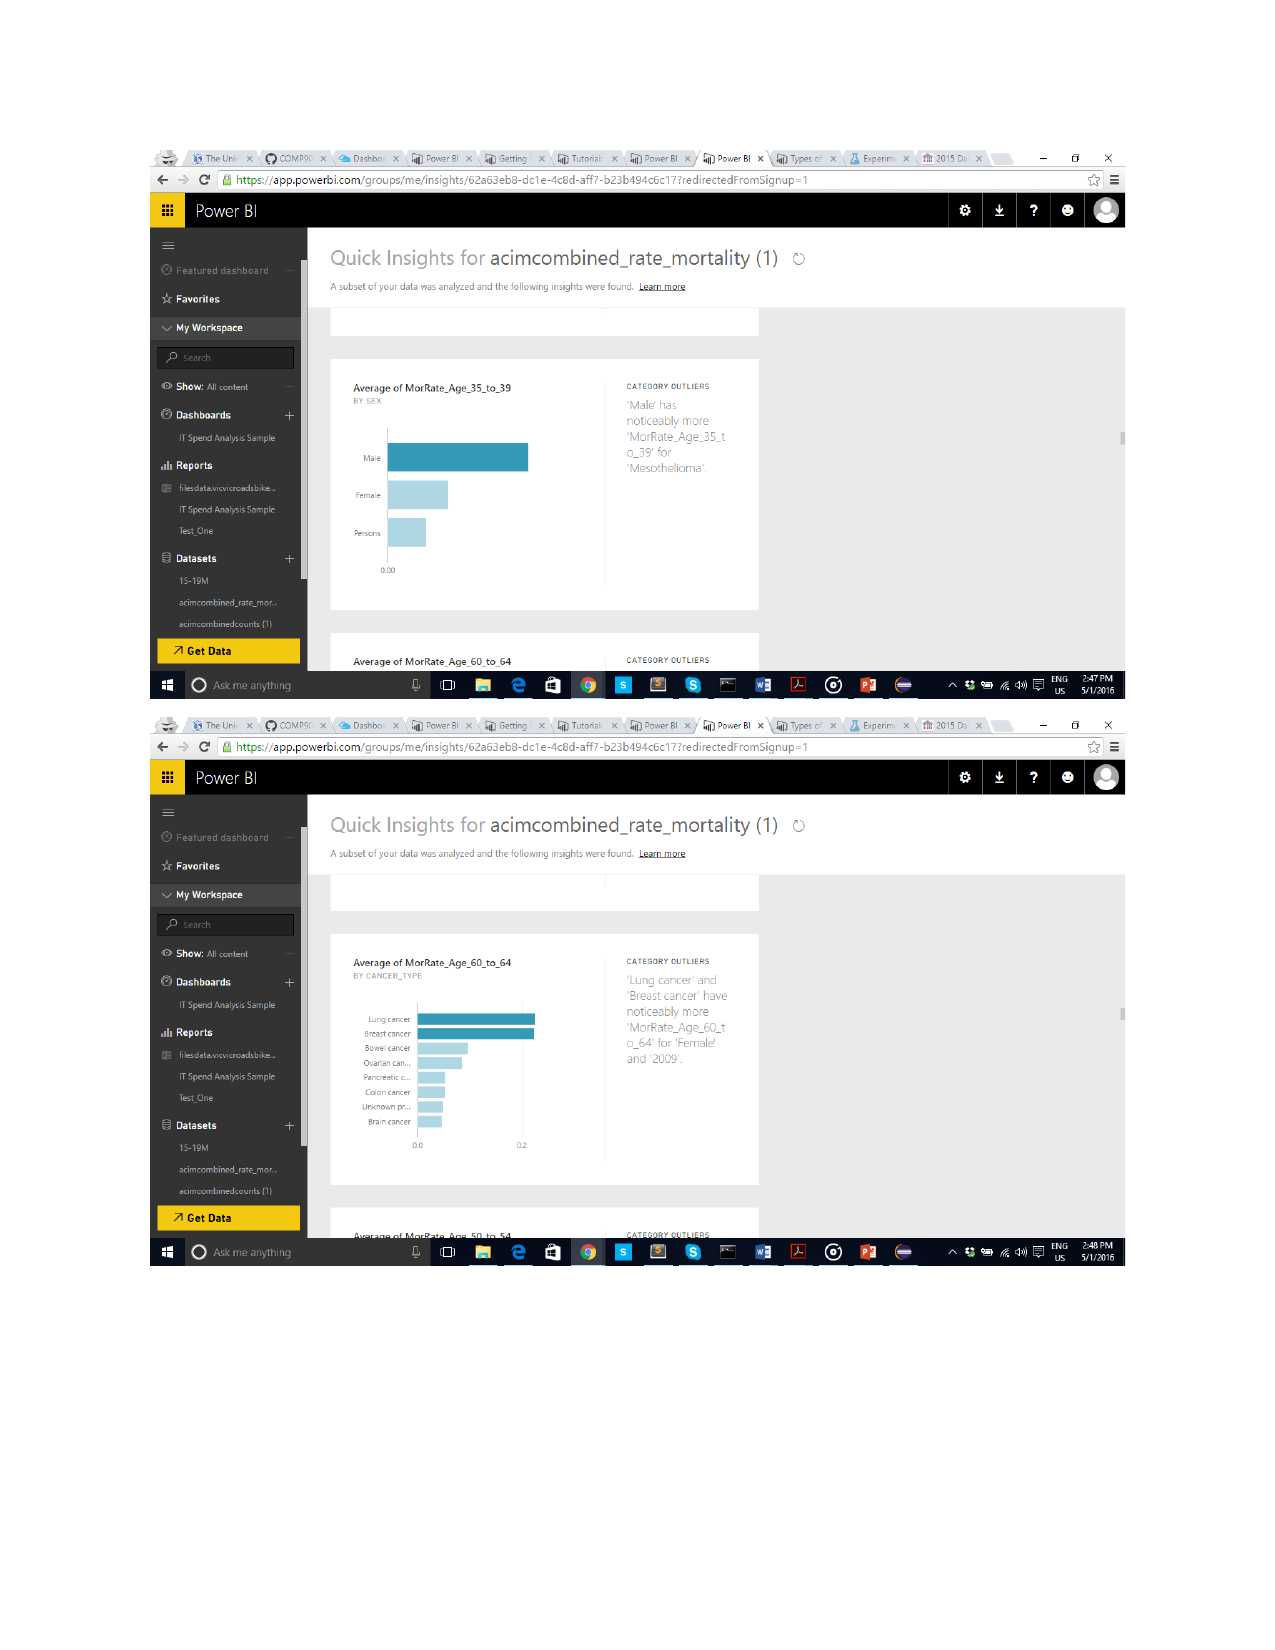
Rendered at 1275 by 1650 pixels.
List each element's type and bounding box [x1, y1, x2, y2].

picture [150, 150, 1125, 699]
picture [150, 717, 1125, 1266]
